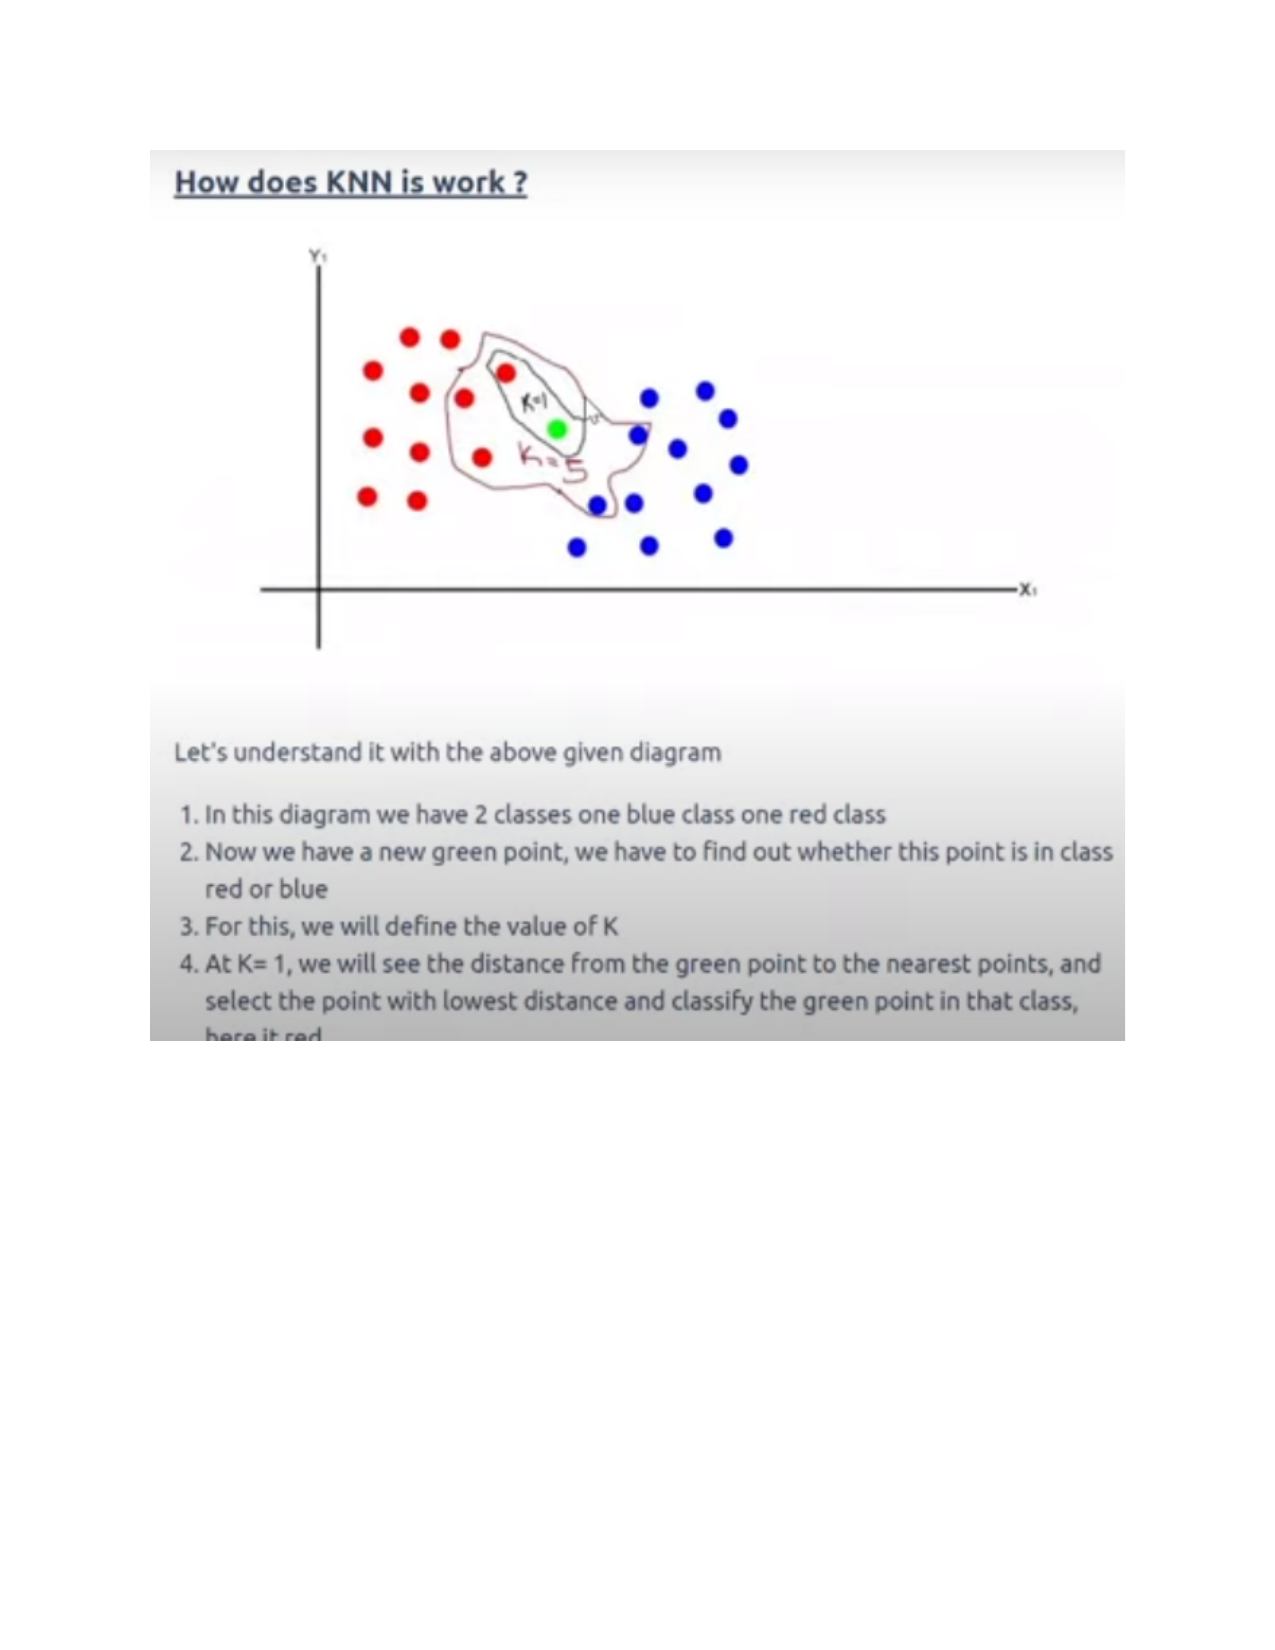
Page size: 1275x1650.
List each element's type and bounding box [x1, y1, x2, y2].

picture [150, 150, 1125, 1041]
